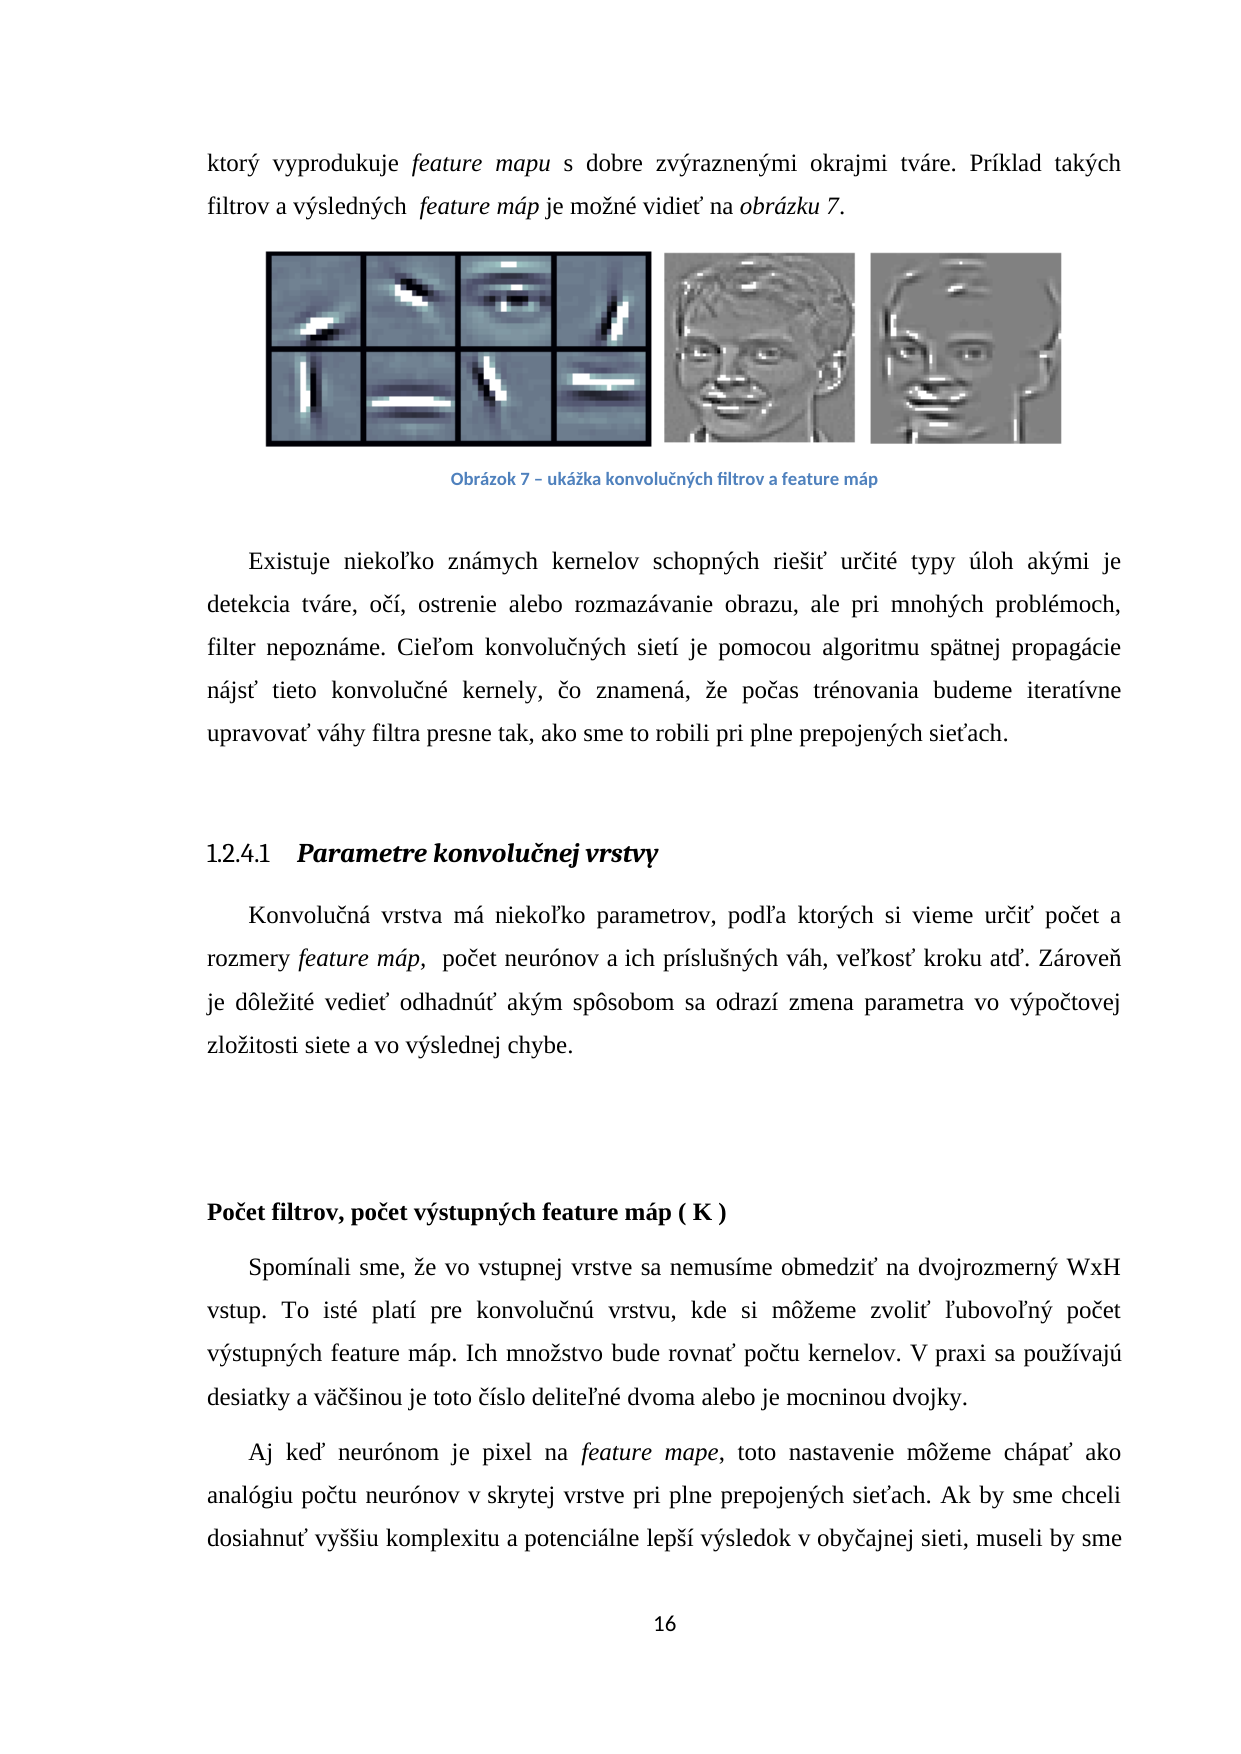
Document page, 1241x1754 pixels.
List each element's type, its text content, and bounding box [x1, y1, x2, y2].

text Existuje niekoľko známych kernelov schopných riešiť určité typy úloh akými je detekcia tváre, očí, ostrenie alebo rozmazávanie obrazu, ale pri mnohých problémoch, filter nepoznáme. Cieľom konvolučných sietí je pomocou algoritmu spätnej propagácie nájsť tieto konvolučné kernely, čo znamená, že počas trénovania budeme iteratívne upravovať váhy filtra presne tak, ako sme to robili pri plne prepojených sieťach. [207, 546, 1122, 747]
text Obrázok 7 – ukážka konvolučných filtrov a feature máp [207, 467, 1122, 490]
picture [259, 246, 1070, 454]
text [207, 1437, 1122, 1552]
subtitle Parametre konvolučnej vrstvy [207, 838, 1122, 869]
text Počet filtrov, počet výstupných feature máp ( K ) [207, 1197, 1122, 1225]
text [207, 148, 1122, 219]
text Konvolučná vrstva má niekoľko parametrov, podľa ktorých si vieme určiť počet a rozmery feature máp, počet neurónov a ich príslušných váh, veľkosť kroku atď. Zároveň je dôležité vedieť odhadnúť akým spôsobom sa odrazí zmena parametra vo výpočtovej zložitosti siete a vo výslednej chybe. [207, 900, 1122, 1058]
text Spomínali sme, že vo vstupnej vrstve sa nemusíme obmedziť na dvojrozmerný WxH vstup. To isté platí pre konvolučnú vrstvu, kde si môžeme zvoliť ľubovoľný počet výstupných feature máp. Ich množstvo bude rovnať počtu kernelov. V praxi sa používajú desiatky a väčšinou je toto číslo deliteľné dvoma alebo je mocninou dvojky. [207, 1252, 1122, 1410]
